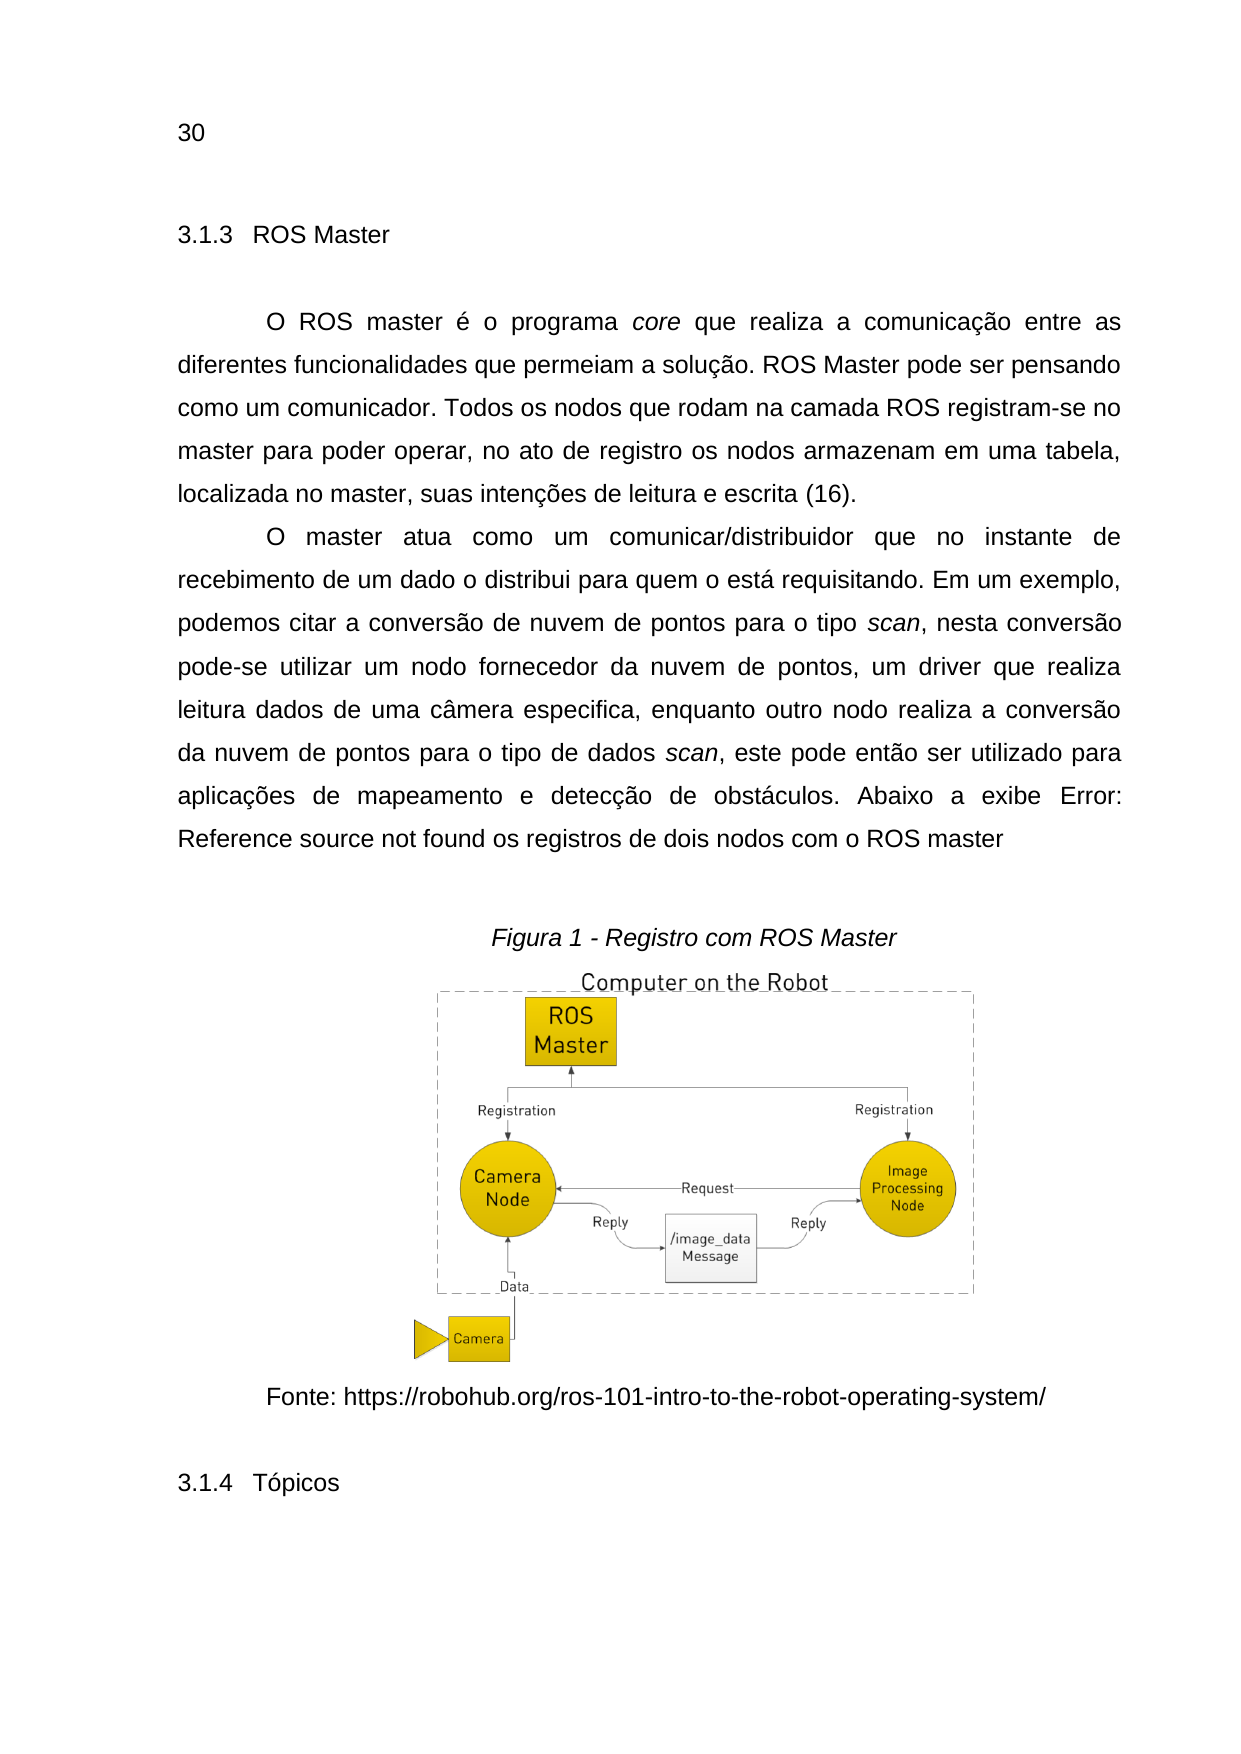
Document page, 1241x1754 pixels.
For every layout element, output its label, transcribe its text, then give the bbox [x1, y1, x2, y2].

picture [409, 966, 979, 1368]
text O ROS master é o programa core que realiza a comunicação entre as diferentes funcionalidades que permeiam a solução. ROS Master pode ser pensando como um comunicador. Todos os nodos que rodam na camada ROS registram-se no master para poder operar, no ato de registro os nodos armazenam em uma tabela, localizada no master, suas intenções de leitura e escrita. [177, 307, 1122, 508]
text Figura 1 - Registro com ROS Master [177, 923, 1122, 952]
text Fonte: https://robohub.org/ros-101-intro-to-the-robot-operating-system/ [177, 1381, 1122, 1410]
subtitle ROS Master [177, 220, 1122, 249]
subtitle Tópicos [177, 1468, 1122, 1496]
